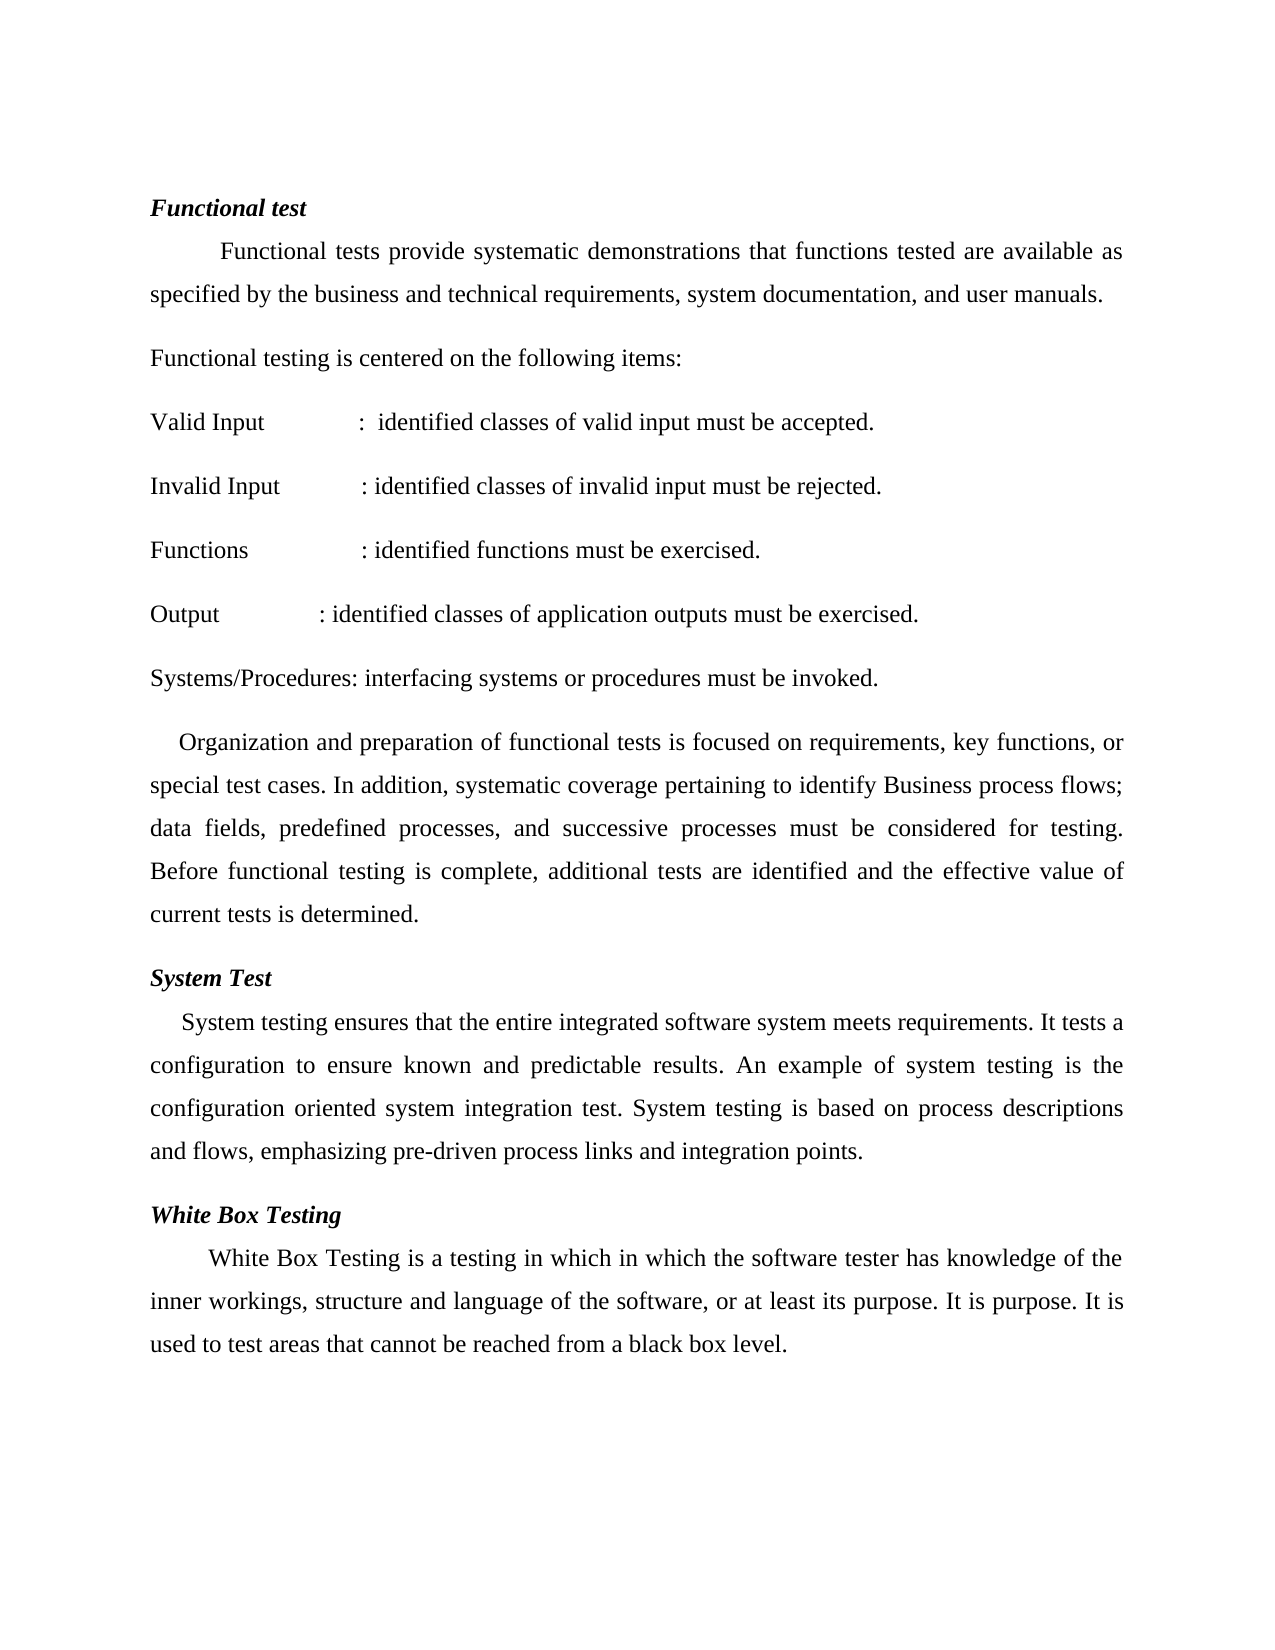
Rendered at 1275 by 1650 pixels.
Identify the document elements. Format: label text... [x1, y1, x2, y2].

subtitle Functional test [150, 193, 1125, 222]
text Functions : identified functions must be exercised. [150, 535, 1125, 564]
text System testing ensures that the entire integrated software system meets requirements. It tests a configuration to ensure known and predictable results. An example of system testing is the configuration oriented system integration test. System testing is based on process descriptions and flows, emphasizing pre-driven process links and integration points. [150, 1007, 1125, 1165]
text Invalid Input : identified classes of invalid input must be rejected. [150, 471, 1125, 500]
text Functional testing is centered on the following items: [150, 343, 1125, 372]
text Organization and preparation of functional tests is focused on requirements, key functions, or special test cases. In addition, systematic coverage pertaining to identify Business process flows; data fields, predefined processes, and successive processes must be considered for testing. Before functional testing is complete, additional tests are identified and the effective value of current tests is determined. [150, 727, 1125, 928]
subtitle White Box Testing [150, 1200, 1125, 1229]
subtitle System Test [150, 963, 1125, 992]
text Valid Input : identified classes of valid input must be accepted. [150, 407, 1125, 436]
text White Box Testing is a testing in which in which the software tester has knowledge of the inner workings, structure and language of the software, or at least its purpose. It is purpose. It is used to test areas that cannot be reached from a black box level. [150, 1243, 1125, 1358]
text Output : identified classes of application outputs must be exercised. [150, 599, 1125, 628]
text Systems/Procedures: interfacing systems or procedures must be invoked. [150, 663, 1125, 692]
text Functional tests provide systematic demonstrations that functions tested are available as specified by the business and technical requirements, system documentation, and user manuals. [150, 236, 1125, 308]
